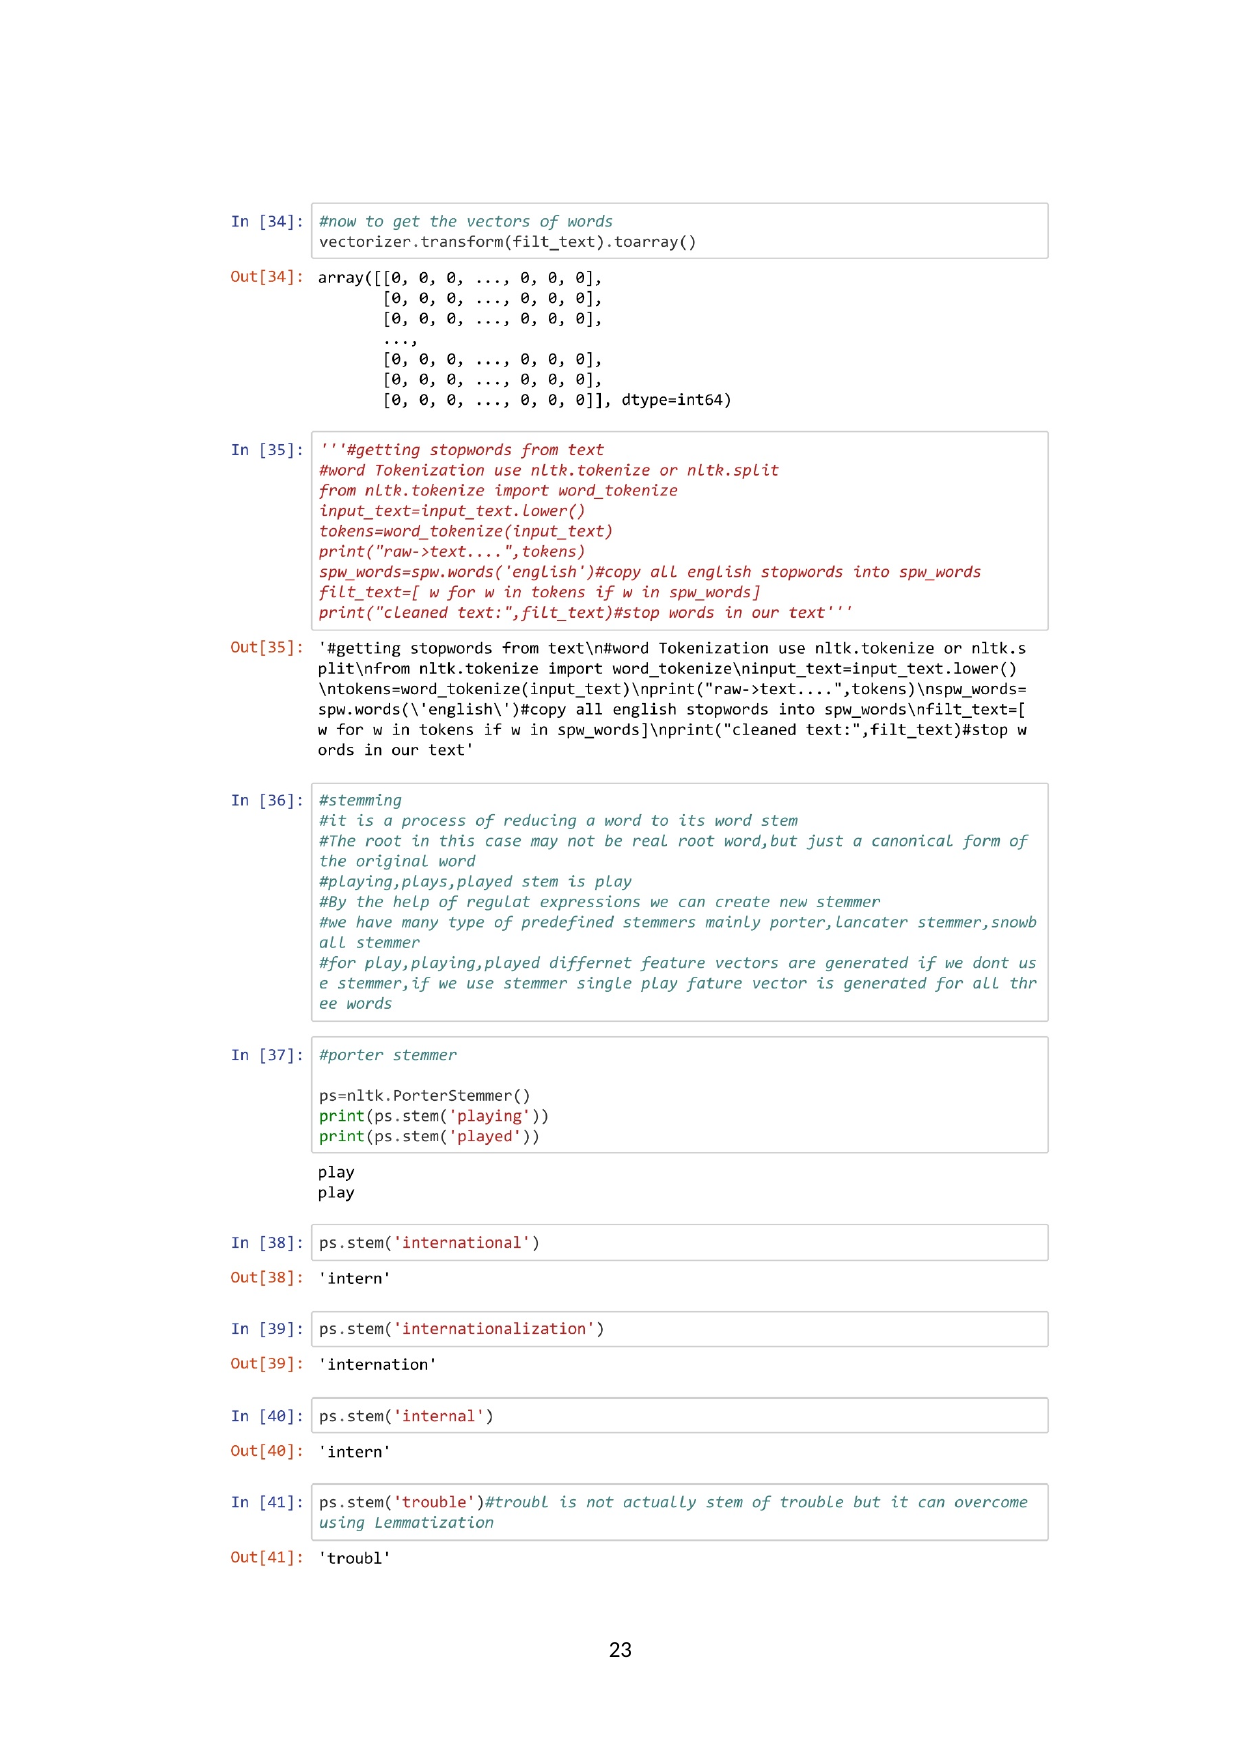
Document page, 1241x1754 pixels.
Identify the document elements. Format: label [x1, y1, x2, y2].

picture [133, 150, 1108, 1604]
